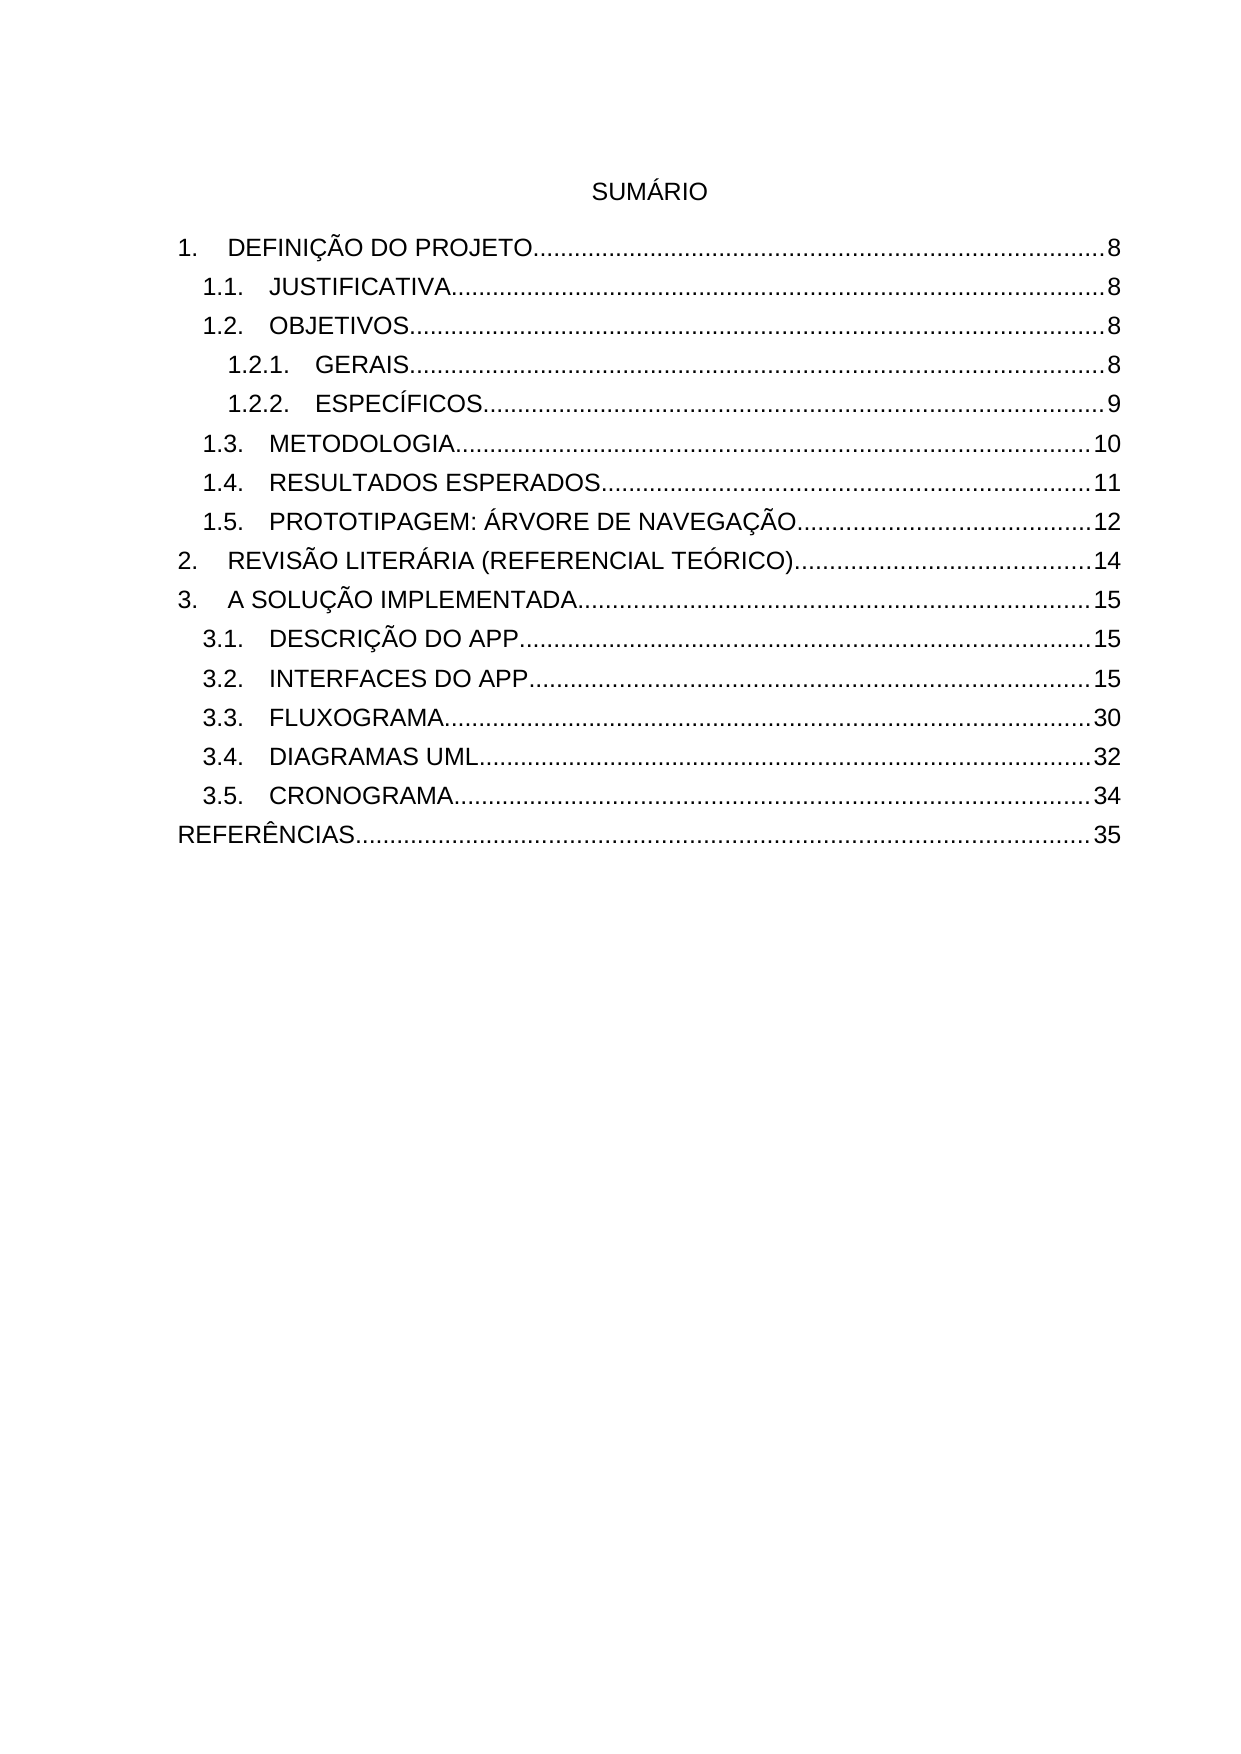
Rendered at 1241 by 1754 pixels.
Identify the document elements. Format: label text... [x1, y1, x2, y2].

text 3. A SOLUÇÃO IMPLEMENTADA 15 [177, 585, 1122, 614]
text 1.1. JUSTIFICATIVA 8 [202, 272, 1122, 301]
text 3.5. CRONOGRAMA 34 [202, 781, 1122, 810]
text 3.4. DIAGRAMAS UML 32 [202, 742, 1122, 771]
text 1.4. RESULTADOS ESPERADOS 11 [202, 468, 1122, 497]
text 1.3. METODOLOGIA 10 [202, 429, 1122, 457]
text 3.1. DESCRIÇÃO DO APP 15 [202, 624, 1122, 653]
text 1.2.2. ESPECÍFICOS 9 [227, 389, 1122, 418]
text 3.2. INTERFACES DO APP 15 [202, 664, 1122, 692]
text 1. DEFINIÇÃO DO PROJETO 8 [177, 233, 1122, 262]
text 2. REVISÃO LITERÁRIA (REFERENCIAL TEÓRICO) 14 [177, 546, 1122, 575]
text 3.3. FLUXOGRAMA 30 [202, 703, 1122, 732]
text 1.5. PROTOTIPAGEM: ÁRVORE DE NAVEGAÇÃO 12 [202, 507, 1122, 536]
text REFERÊNCIAS 35 [177, 820, 1122, 849]
text SUMÁRIO [177, 177, 1122, 206]
text 1.2.1. GERAIS 8 [227, 350, 1122, 379]
text 1.2. OBJETIVOS 8 [202, 311, 1122, 340]
